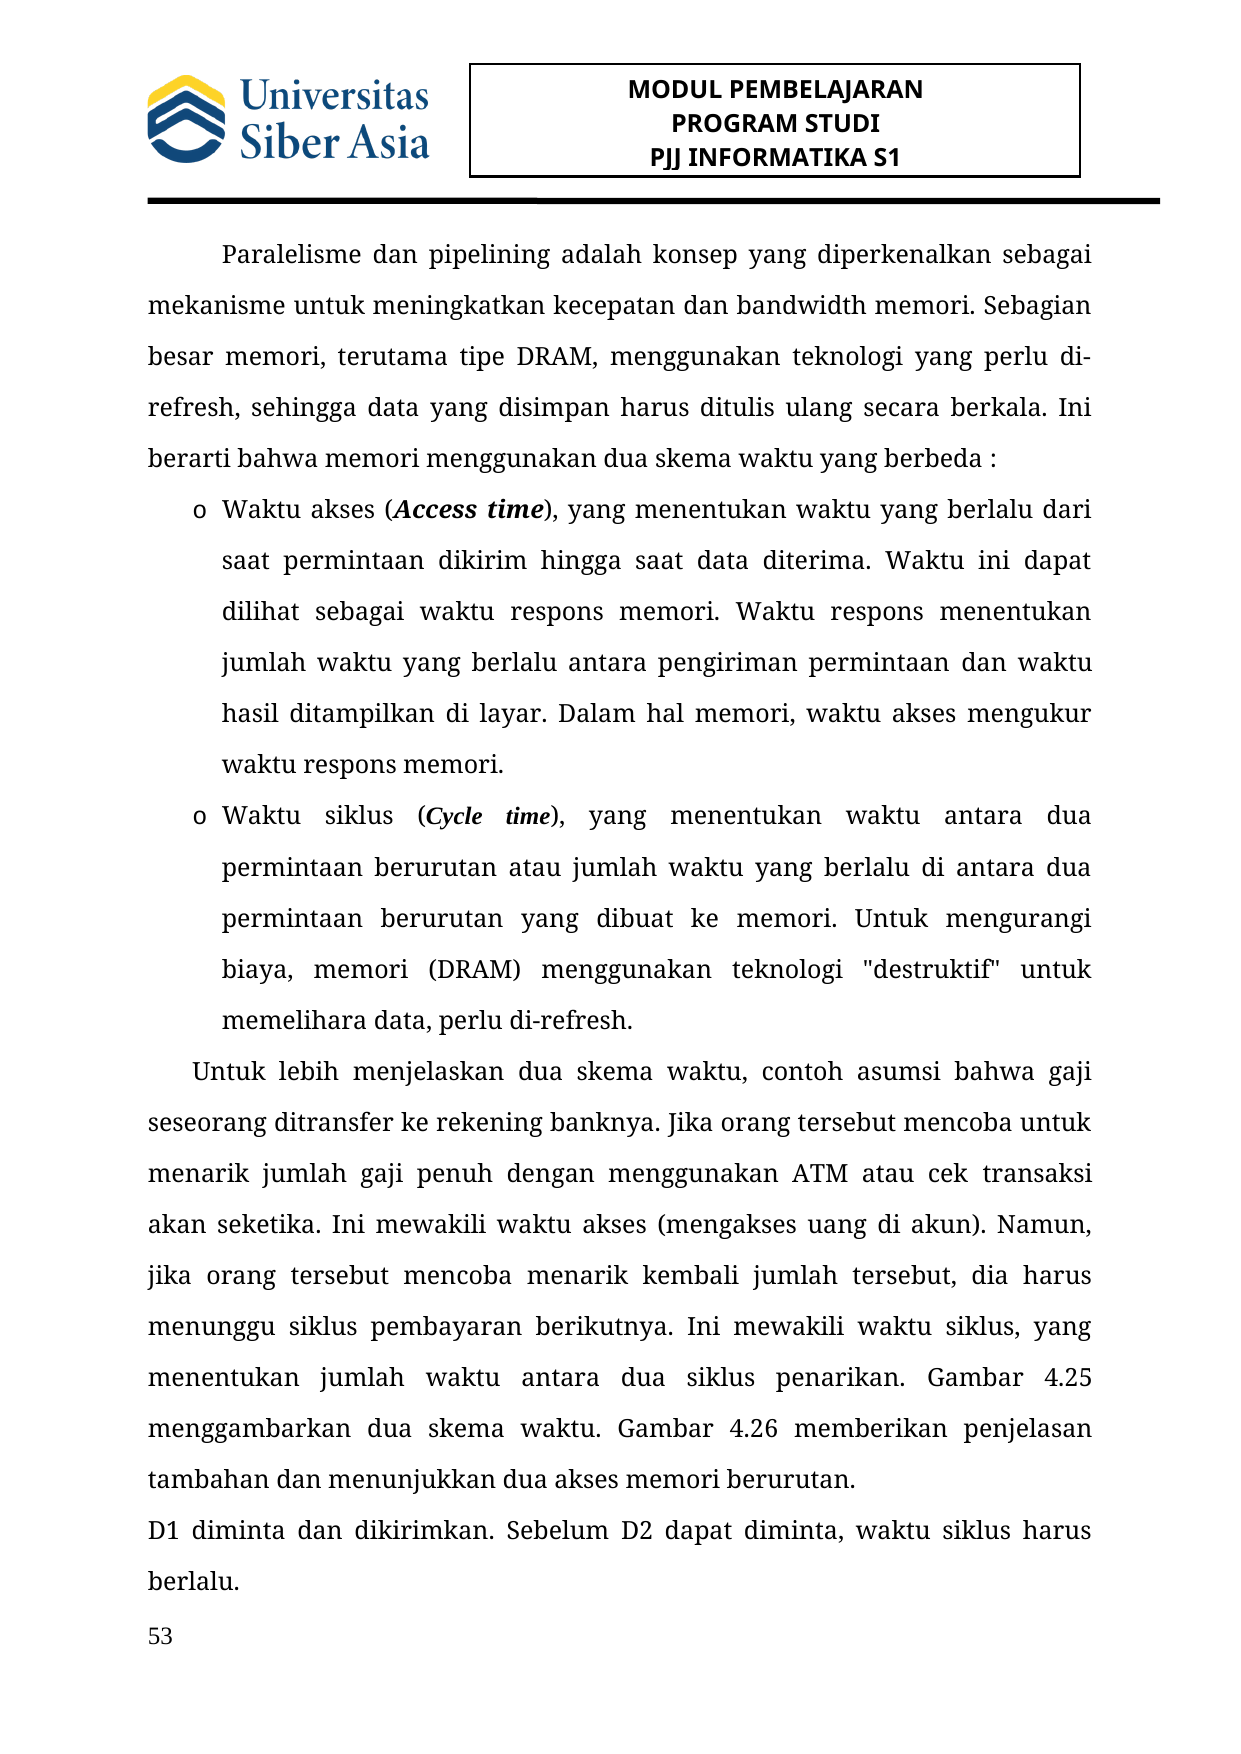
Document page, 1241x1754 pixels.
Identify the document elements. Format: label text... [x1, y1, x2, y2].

text Untuk lebih menjelaskan dua skema waktu, contoh asumsi bahwa gaji seseorang ditransfer ke rekening banknya. Jika orang tersebut mencoba untuk menarik jumlah gaji penuh dengan menggunakan ATM atau cek transaksi akan seketika. Ini mewakili waktu akses (mengakses uang di akun). Namun, jika orang tersebut mencoba menarik kembali jumlah tersebut, dia harus menunggu siklus pembayaran berikutnya. Ini mewakili waktu siklus, yang menentukan jumlah waktu antara dua siklus penarikan. Gambar 4.25 menggambarkan dua skema waktu. Gambar 4.26 memberikan penjelasan tambahan dan menunjukkan dua akses memori berurutan. [148, 1053, 1092, 1496]
text D1 diminta dan dikirimkan. Sebelum D2 dapat diminta, waktu siklus harus berlalu. [148, 1513, 1092, 1598]
list Waktu siklus (Cycle time), yang menentukan waktu antara dua permintaan berurutan atau jumlah waktu yang berlalu di antara dua permintaan berurutan yang dibuat ke memori. Untuk mengurangi biaya, memori (DRAM) menggunakan teknologi "destruktif" untuk memelihara data, perlu di-refresh. [192, 798, 1092, 1036]
list Waktu akses (Access time), yang menentukan waktu yang berlalu dari saat permintaan dikirim hingga saat data diterima. Waktu ini dapat dilihat sebagai waktu respons memori. Waktu respons menentukan jumlah waktu yang berlalu antara pengiriman permintaan dan waktu hasil ditampilkan di layar. Dalam hal memori, waktu akses mengukur waktu respons memori. [192, 491, 1092, 781]
text Paralelisme dan pipelining adalah konsep yang diperkenalkan sebagai mekanisme untuk meningkatkan kecepatan dan bandwidth memori. Sebagian besar memori, terutama tipe DRAM, menggunakan teknologi yang perlu di-refresh, sehingga data yang disimpan harus ditulis ulang secara berkala. Ini berarti bahwa memori menggunakan dua skema waktu yang berbeda : [148, 236, 1092, 474]
picture [147, 75, 430, 163]
